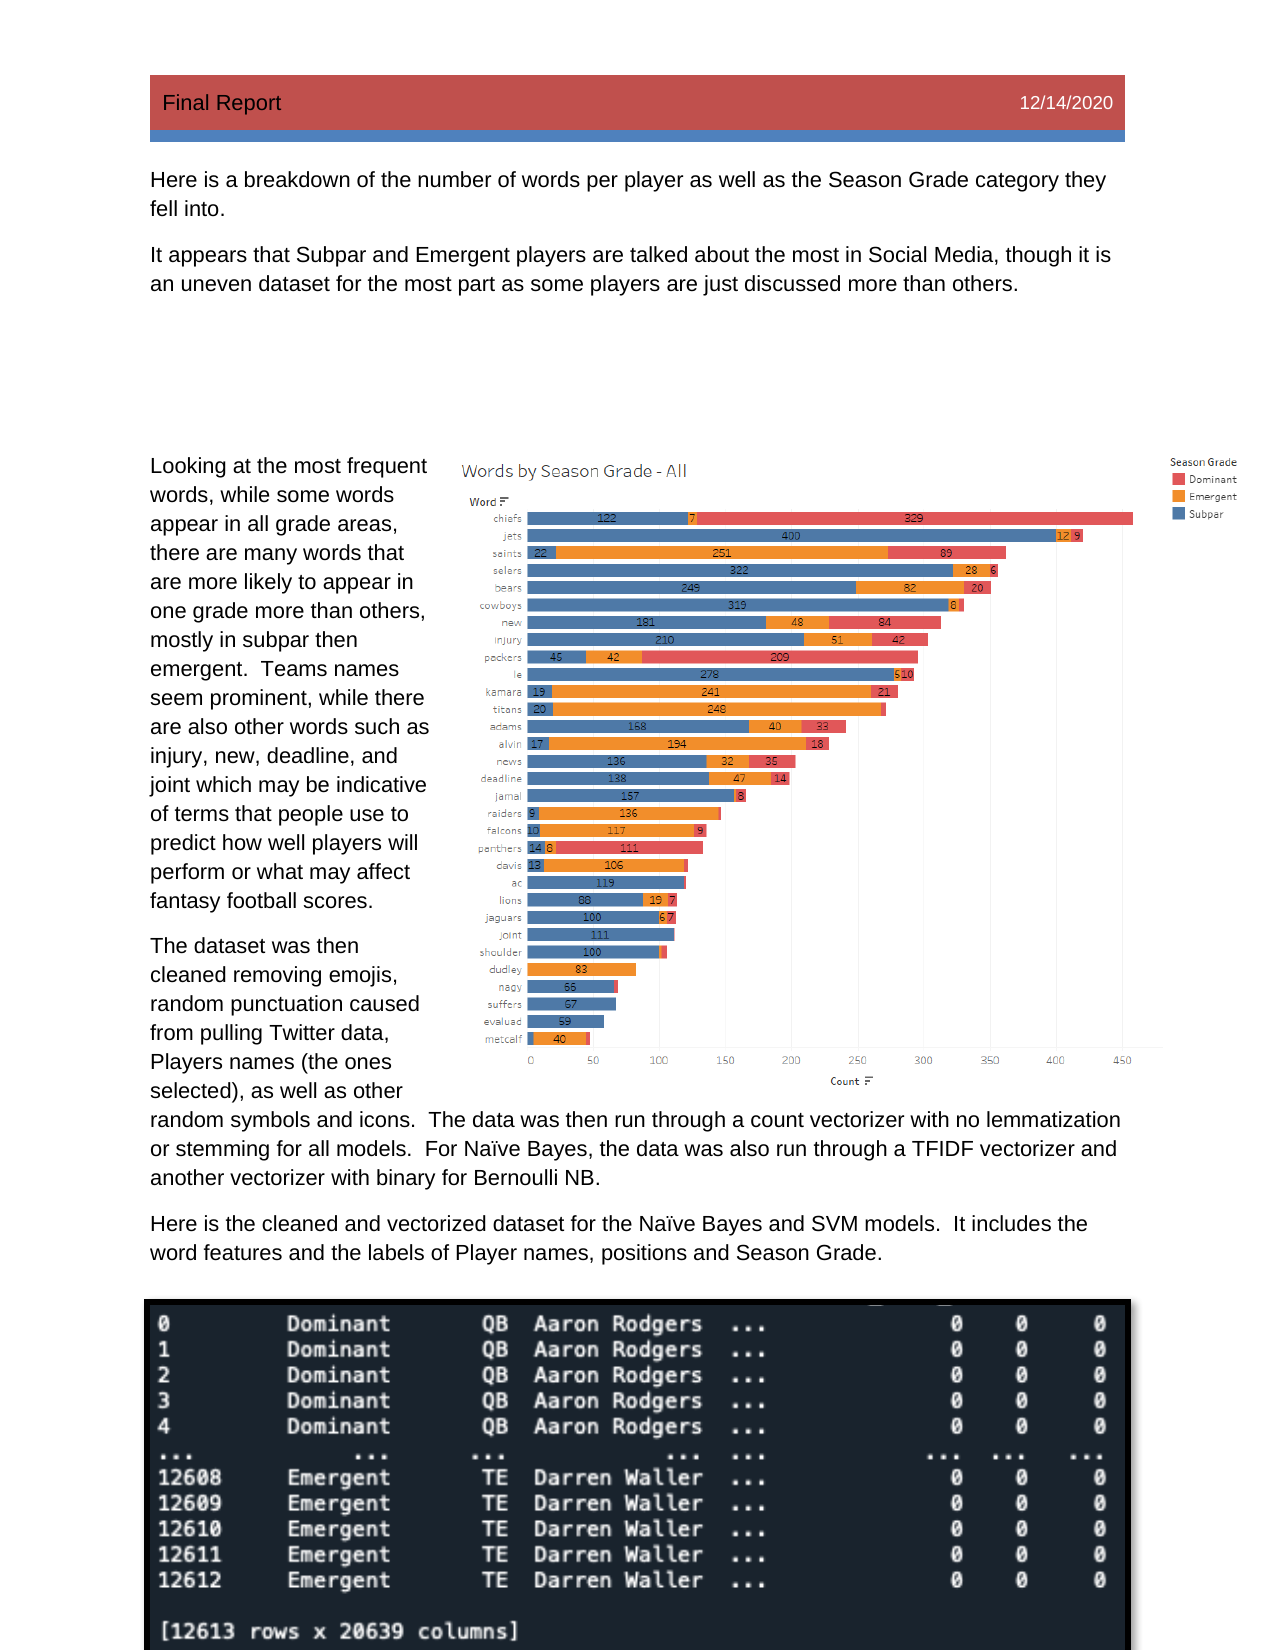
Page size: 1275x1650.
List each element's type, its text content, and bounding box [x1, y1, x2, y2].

text Here is the cleaned and vectorized dataset for the Naïve Bayes and SVM models. It includes the word features and the labels of Player names, positions and Season Grade. [150, 1211, 1125, 1265]
text Here is a breakdown of the number of words per player as well as the Season Grade category they fell into. [150, 167, 1125, 222]
picture [457, 454, 1249, 1096]
text Looking at the most frequent words, while some words appear in all grade areas, there are many words that are more likely to appear in one grade more than others, mostly in subpar then emergent. Teams names seem prominent, while there are also other words such as injury, new, deadline, and joint which may be indicative of terms that people use to predict how well players will perform or what may affect fantasy football scores. [150, 453, 1125, 913]
picture [150, 1305, 1125, 1650]
text The dataset was then cleaned removing emojis, random punctuation caused from pulling Twitter data, Players names (the ones selected), as well as other random symbols and icons. The data was then run through a count vectorizer with no lemmatization or stemming for all models. For Naïve Bayes, the data was also run through a TFIDF vectorizer and another vectorizer with binary for Bernoulli NB. [150, 933, 1125, 1190]
text It appears that Subpar and Emergent players are talked about the most in Social Media, though it is an uneven dataset for the most part as some players are just discussed more than others. [150, 242, 1125, 296]
